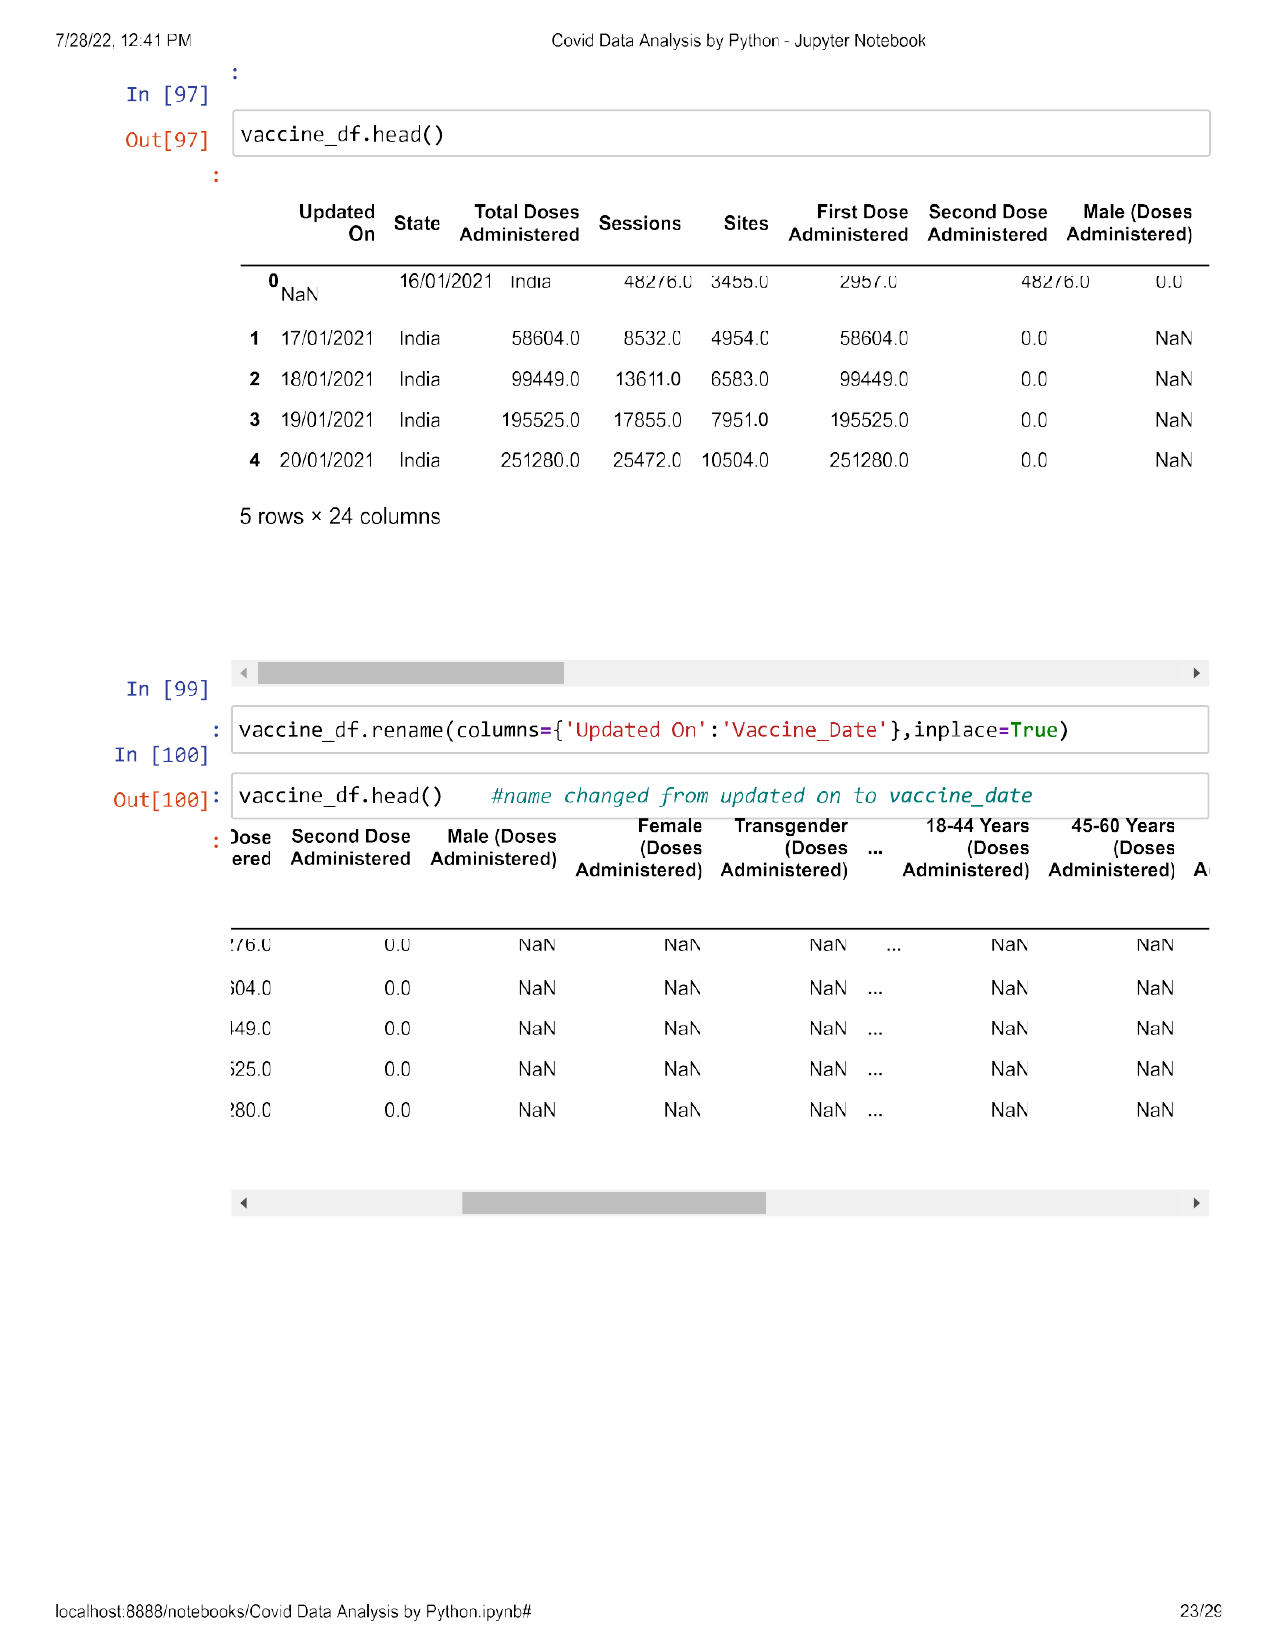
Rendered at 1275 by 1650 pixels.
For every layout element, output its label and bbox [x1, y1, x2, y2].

picture [840, 276, 897, 288]
picture [711, 331, 768, 345]
picture [374, 125, 420, 142]
picture [724, 215, 768, 230]
picture [491, 788, 551, 803]
picture [613, 452, 681, 467]
picture [385, 1021, 410, 1035]
picture [712, 371, 768, 386]
picture [291, 371, 325, 386]
picture [163, 792, 198, 807]
picture [373, 787, 418, 803]
picture [512, 371, 579, 386]
picture [992, 1061, 1028, 1076]
picture [114, 792, 149, 807]
picture [519, 980, 555, 995]
picture [56, 1604, 531, 1621]
picture [1156, 331, 1192, 345]
picture [830, 452, 858, 467]
picture [1137, 980, 1173, 995]
picture [565, 787, 649, 807]
picture [1022, 331, 1047, 345]
picture [575, 818, 702, 880]
picture [625, 371, 654, 386]
picture [902, 818, 1029, 880]
picture [129, 33, 159, 46]
picture [175, 132, 197, 147]
picture [624, 276, 692, 288]
picture [1066, 204, 1192, 244]
picture [841, 371, 908, 386]
picture [231, 829, 271, 844]
picture [56, 33, 114, 49]
picture [794, 722, 876, 741]
picture [231, 851, 270, 865]
picture [459, 204, 579, 241]
picture [784, 34, 926, 50]
picture [811, 980, 846, 995]
picture [1156, 452, 1192, 467]
picture [532, 452, 579, 467]
picture [302, 125, 360, 146]
picture [519, 1102, 555, 1117]
picture [126, 132, 161, 147]
picture [811, 1102, 846, 1117]
picture [327, 330, 371, 345]
picture [854, 787, 876, 803]
picture [939, 721, 972, 741]
picture [163, 747, 198, 762]
picture [1022, 412, 1047, 427]
picture [1048, 818, 1174, 880]
picture [665, 980, 700, 995]
picture [231, 1021, 271, 1035]
picture [732, 722, 756, 737]
picture [280, 452, 325, 467]
picture [511, 276, 550, 288]
picture [282, 287, 318, 301]
picture [577, 721, 611, 741]
picture [712, 412, 750, 427]
picture [665, 1102, 700, 1117]
picture [811, 1021, 846, 1035]
picture [1137, 1061, 1173, 1076]
picture [231, 980, 271, 995]
picture [231, 939, 271, 951]
picture [1137, 1102, 1173, 1117]
picture [712, 452, 768, 467]
picture [519, 939, 555, 951]
picture [291, 330, 325, 345]
picture [552, 33, 779, 50]
picture [519, 1061, 555, 1076]
picture [327, 452, 371, 467]
picture [817, 791, 840, 803]
picture [665, 1021, 700, 1035]
picture [239, 791, 262, 803]
picture [665, 939, 700, 951]
picture [409, 273, 443, 288]
picture [1180, 1604, 1222, 1617]
picture [711, 276, 768, 288]
picture [1193, 862, 1210, 876]
picture [519, 1021, 555, 1035]
picture [385, 1102, 410, 1117]
picture [599, 215, 681, 230]
picture [975, 722, 1057, 737]
picture [665, 1061, 700, 1076]
picture [231, 1102, 271, 1117]
picture [841, 331, 908, 345]
picture [992, 939, 1028, 951]
picture [445, 273, 490, 288]
picture [1137, 1021, 1173, 1035]
picture [721, 787, 805, 807]
picture [300, 786, 359, 807]
picture [992, 980, 1028, 995]
picture [239, 725, 262, 737]
picture [401, 412, 440, 427]
picture [861, 452, 908, 467]
picture [175, 681, 197, 696]
picture [927, 204, 1047, 241]
picture [322, 720, 479, 742]
picture [1156, 371, 1192, 386]
picture [349, 225, 374, 241]
picture [240, 507, 440, 524]
picture [241, 130, 263, 142]
picture [1022, 452, 1047, 467]
picture [992, 1021, 1028, 1035]
picture [401, 452, 440, 467]
picture [300, 204, 374, 222]
picture [512, 331, 579, 345]
picture [672, 722, 695, 737]
picture [462, 1192, 766, 1214]
picture [624, 412, 681, 427]
picture [1137, 939, 1173, 951]
picture [840, 412, 908, 427]
picture [613, 721, 659, 737]
picture [385, 1061, 410, 1076]
picture [258, 662, 564, 684]
picture [385, 980, 410, 995]
picture [624, 331, 681, 345]
picture [1156, 412, 1192, 427]
picture [430, 829, 556, 869]
picture [327, 371, 371, 386]
picture [175, 86, 197, 102]
picture [290, 829, 410, 865]
picture [810, 939, 846, 951]
picture [401, 371, 440, 386]
picture [401, 331, 440, 345]
picture [788, 204, 908, 241]
picture [1156, 276, 1182, 288]
picture [394, 215, 440, 230]
picture [167, 34, 191, 46]
picture [992, 1102, 1028, 1117]
picture [721, 818, 848, 880]
picture [541, 720, 562, 741]
picture [327, 411, 371, 427]
picture [659, 787, 708, 807]
picture [512, 412, 579, 427]
picture [1022, 276, 1089, 288]
picture [291, 411, 324, 427]
picture [1022, 371, 1047, 386]
picture [811, 1061, 846, 1076]
picture [231, 1061, 271, 1076]
picture [501, 452, 529, 467]
picture [385, 939, 410, 951]
